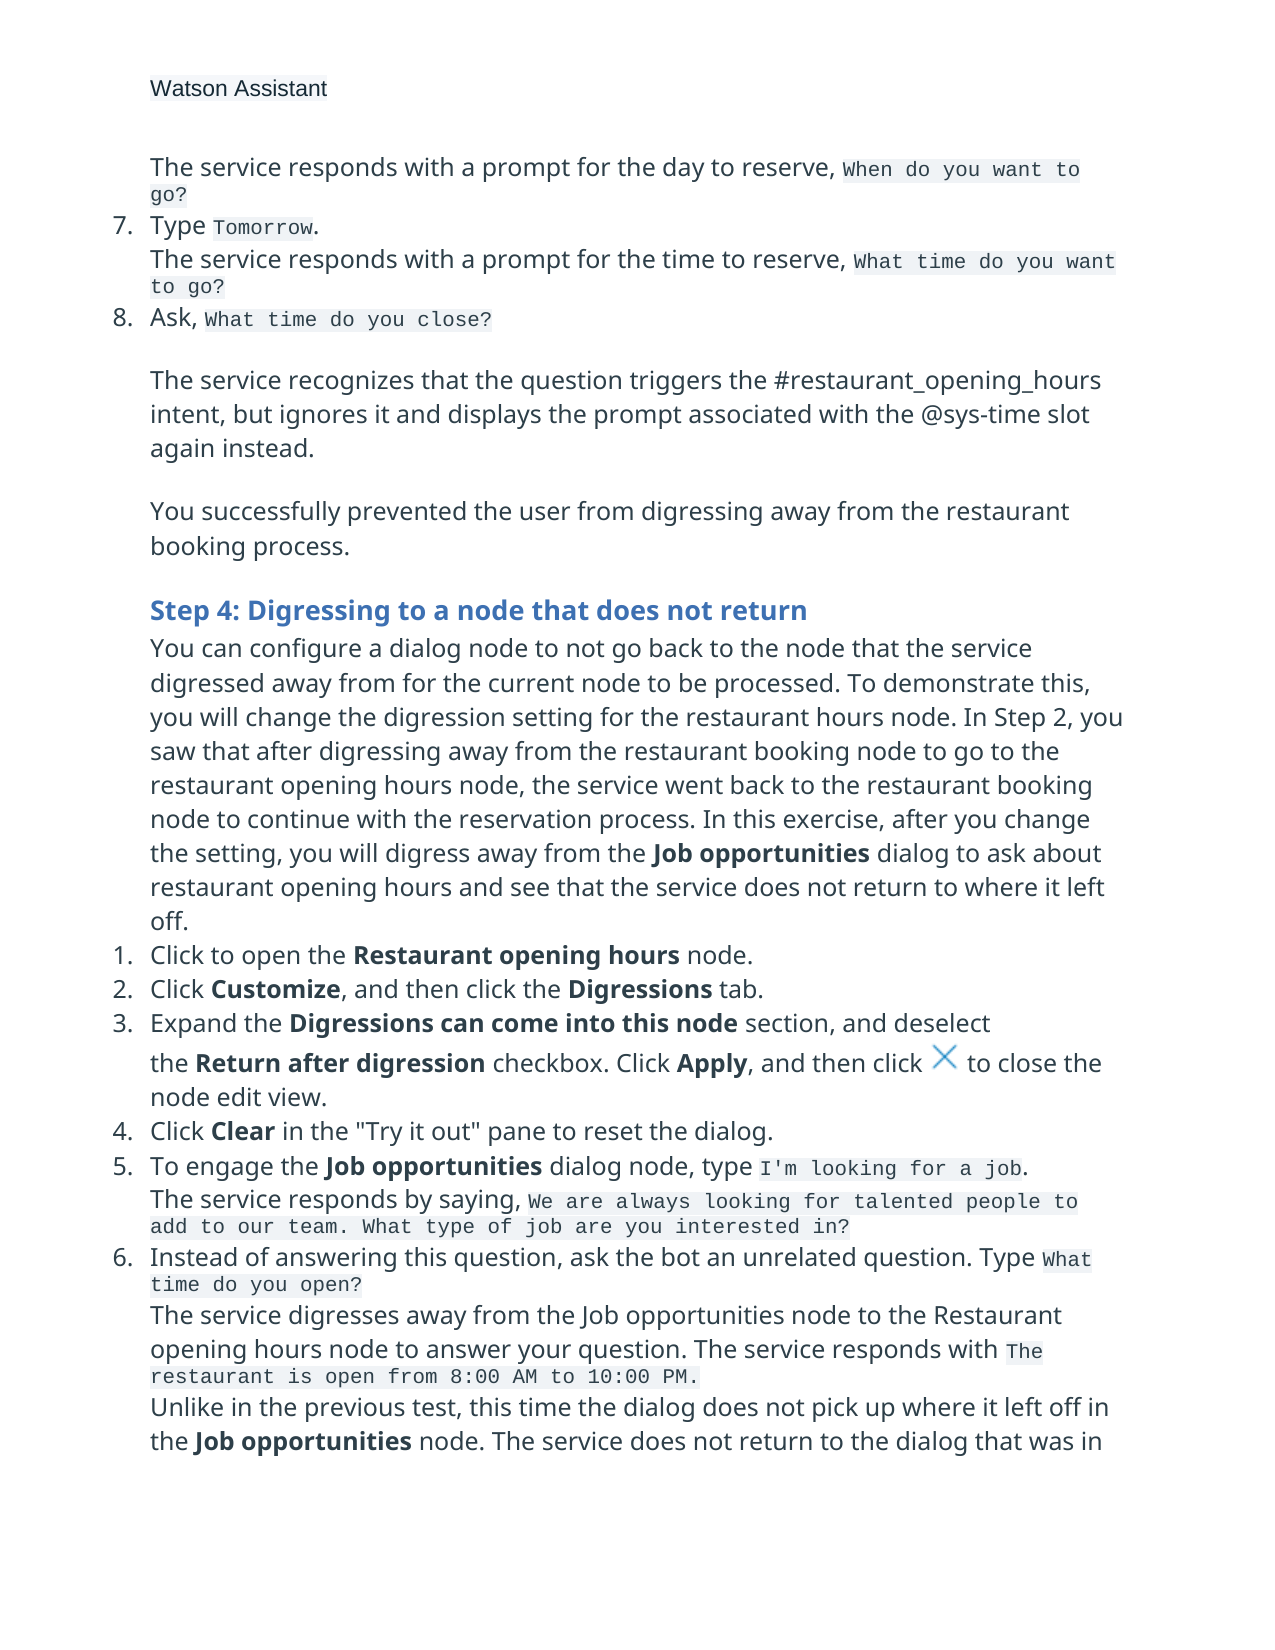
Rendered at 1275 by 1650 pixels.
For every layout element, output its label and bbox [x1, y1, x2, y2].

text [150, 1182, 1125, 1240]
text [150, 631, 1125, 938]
picture [929, 1040, 961, 1073]
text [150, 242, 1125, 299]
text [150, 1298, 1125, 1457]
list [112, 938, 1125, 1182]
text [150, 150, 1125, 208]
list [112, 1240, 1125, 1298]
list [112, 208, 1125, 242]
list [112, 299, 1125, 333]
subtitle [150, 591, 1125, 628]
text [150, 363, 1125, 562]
